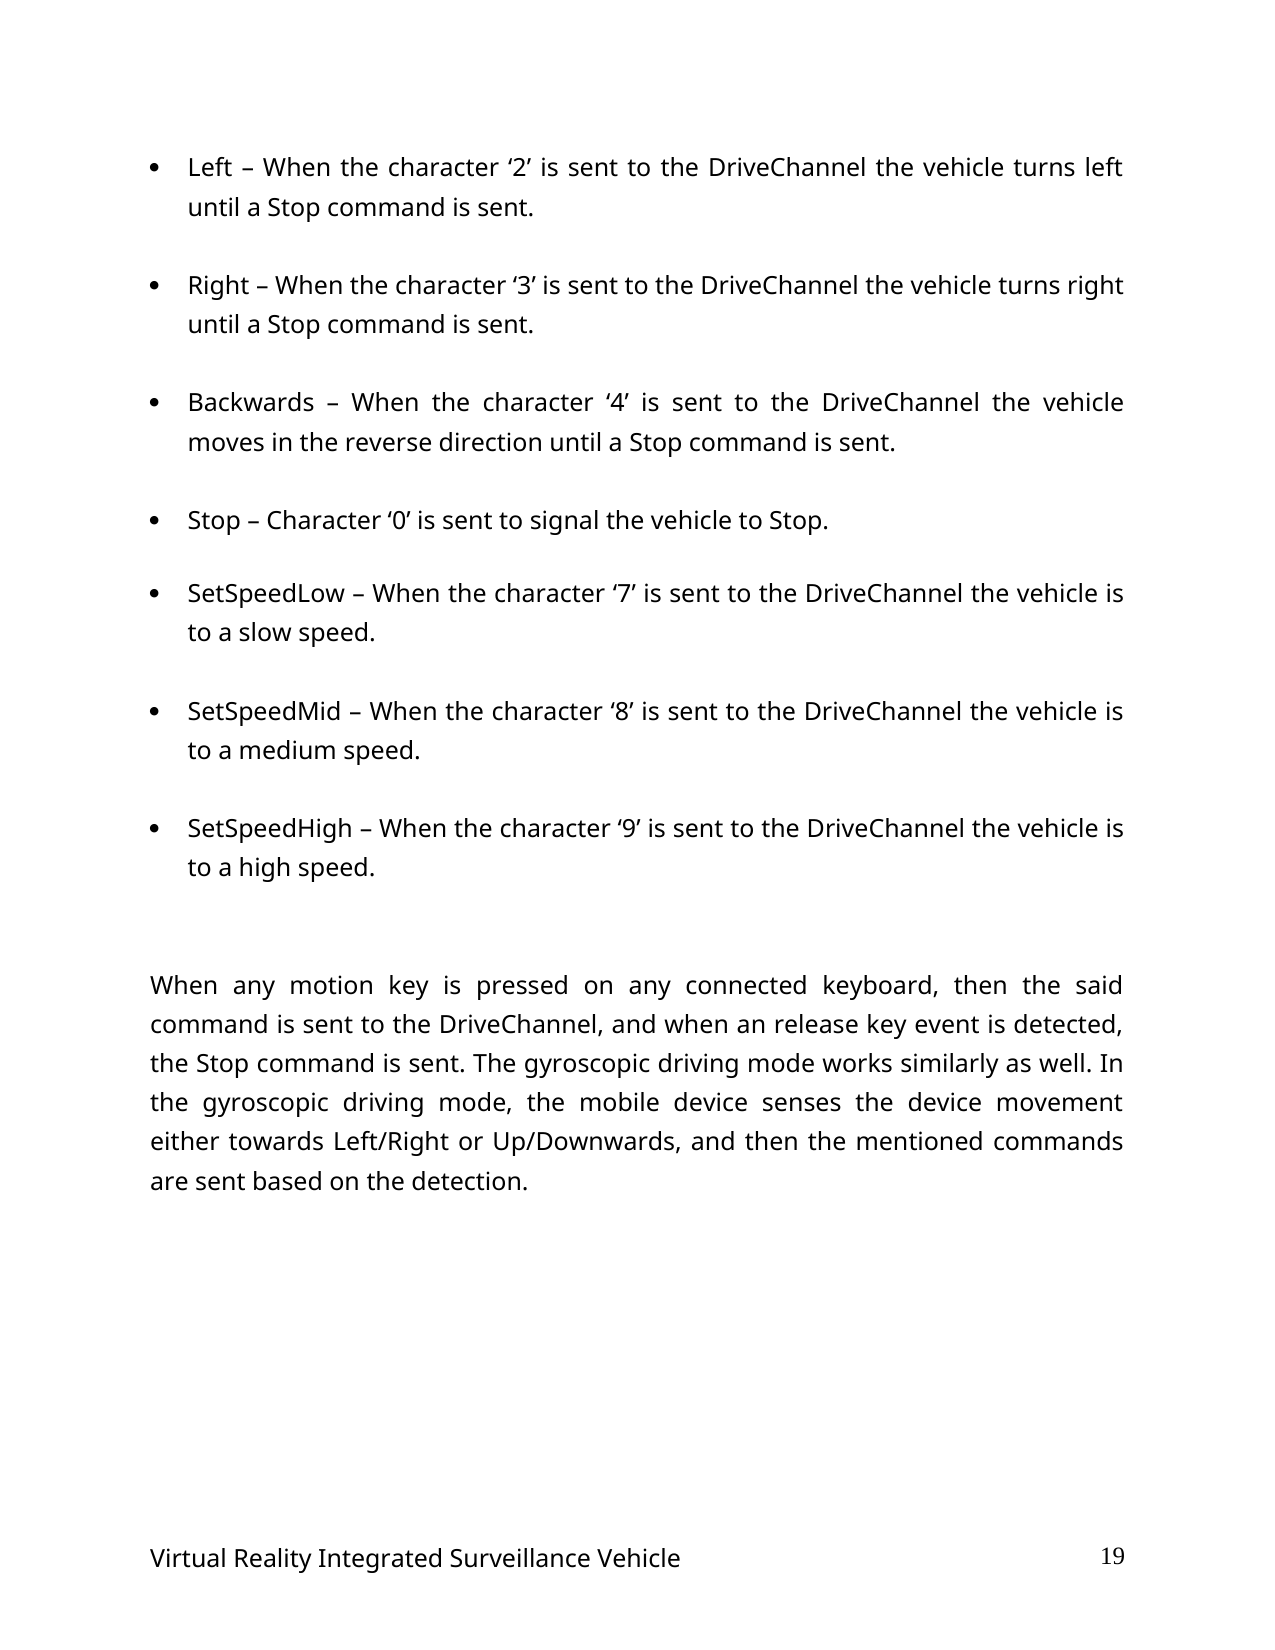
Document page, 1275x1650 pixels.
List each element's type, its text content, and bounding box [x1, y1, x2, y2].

text When any motion key is pressed on any connected keyboard, then the said command is sent to the DriveChannel, and when an release key event is detected, the Stop command is sent. The gyroscopic driving mode works similarly as well. In the gyroscopic driving mode, the mobile device senses the device movement either towards Left/Right or Up/Downwards, and then the mentioned commands are sent based on the detection. [150, 967, 1125, 1197]
list Backwards – When the character ‘4’ is sent to the DriveChannel the vehicle moves in the reverse direction until a Stop command is sent. [150, 385, 1125, 458]
list Left – When the character ‘2’ is sent to the DriveChannel the vehicle turns left until a Stop command is sent. [150, 150, 1125, 223]
list SetSpeedHigh – When the character ‘9’ is sent to the DriveChannel the vehicle is to a high speed. [150, 811, 1125, 884]
list SetSpeedLow – When the character ‘7’ is sent to the DriveChannel the vehicle is to a slow speed. [150, 576, 1125, 649]
list SetSpeedMid – When the character ‘8’ is sent to the DriveChannel the vehicle is to a medium speed. [150, 693, 1125, 766]
list Stop – Character ‘0’ is sent to signal the vehicle to Stop. [150, 502, 1125, 537]
list Right – When the character ‘3’ is sent to the DriveChannel the vehicle turns right until a Stop command is sent. [150, 267, 1125, 341]
